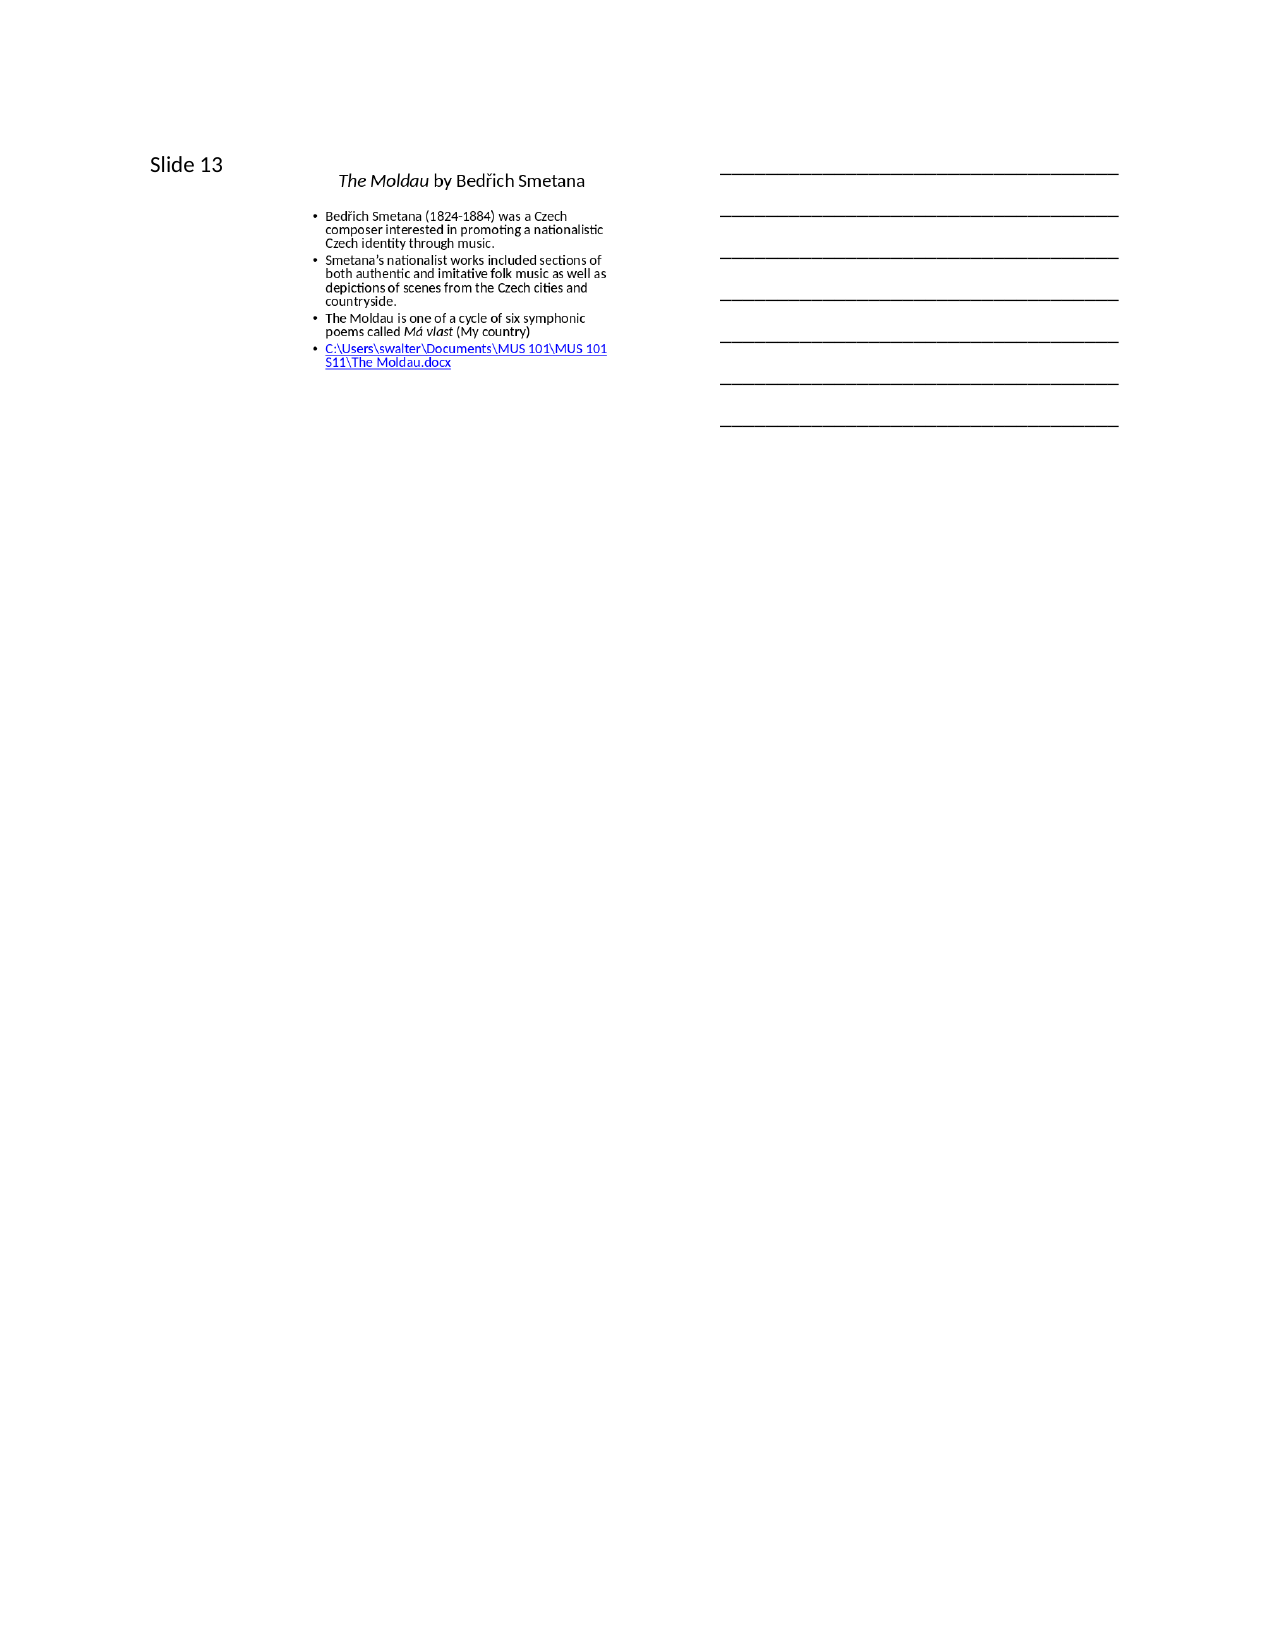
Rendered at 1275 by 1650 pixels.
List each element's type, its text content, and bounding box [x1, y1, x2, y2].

table_cell [281, 150, 709, 567]
table_cell Slide 13 [139, 150, 281, 567]
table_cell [709, 150, 1177, 567]
